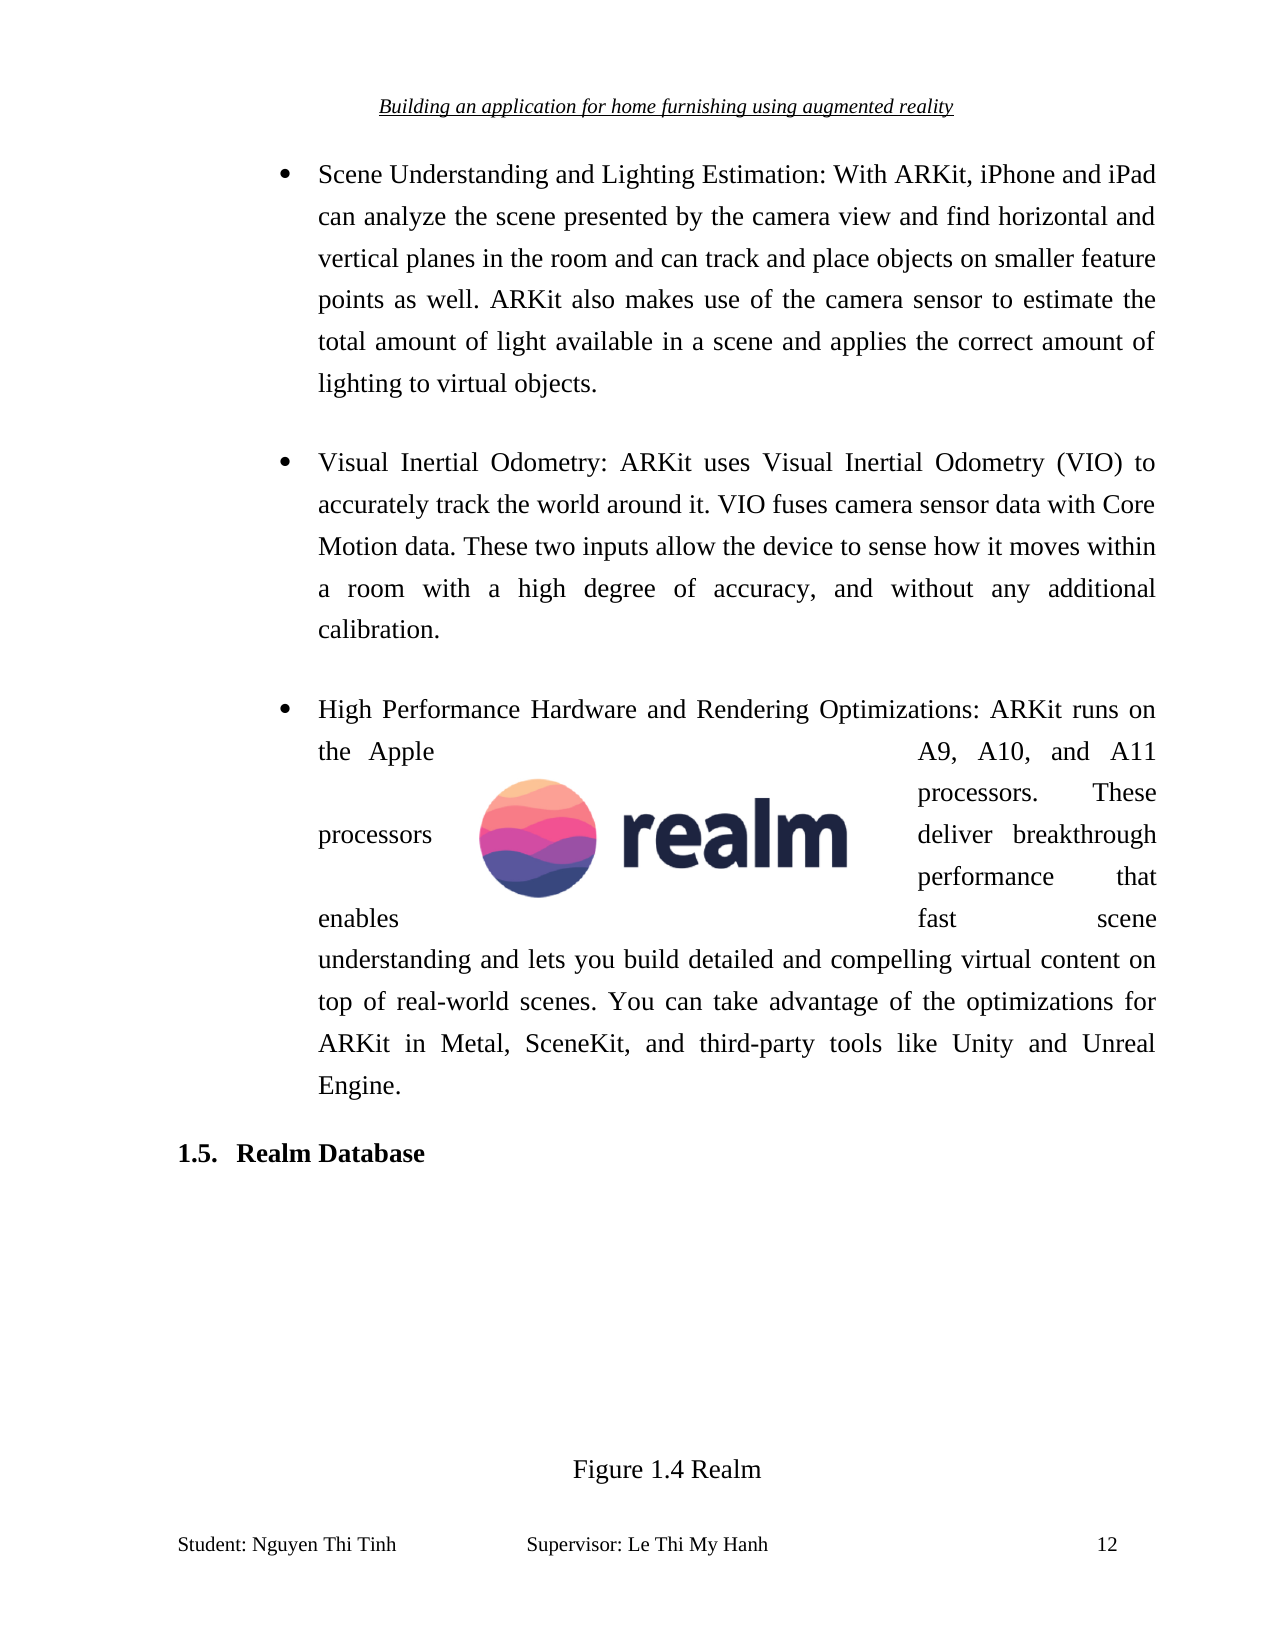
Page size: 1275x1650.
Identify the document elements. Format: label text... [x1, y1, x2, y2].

list Realm Database [177, 1137, 1060, 1168]
list Scene Understanding and Lighting Estimation: With ARKit, iPhone and iPad can analyze the scene presented by the camera view and find horizontal and vertical planes in the room and can track and place objects on smaller feature points as well. ARKit also makes use of the camera sensor to estimate the total amount of light available in a scene and applies the correct amount of lighting to virtual objects. [280, 148, 1157, 398]
picture [453, 736, 899, 935]
list High Performance Hardware and Rendering Optimizations: ARKit runs on the Apple A9, A10, and A11 processors. These processors deliver breakthrough performance that enables fast scene understanding and lets you build detailed and compelling virtual content on top of real-world scenes. You can take advantage of the optimizations for ARKit in Metal, SceneKit, and third-party tools like Unity and Unreal Engine. [280, 682, 1157, 1100]
list Visual Inertial Odometry: ARKit uses Visual Inertial Odometry (VIO) to accurately track the world around it. VIO fuses camera sensor data with Core Motion data. These two inputs allow the device to sense how it moves within a room with a high degree of accuracy, and without any additional calibration. [280, 436, 1157, 645]
text Figure 1.4 Realm [177, 1453, 1157, 1484]
